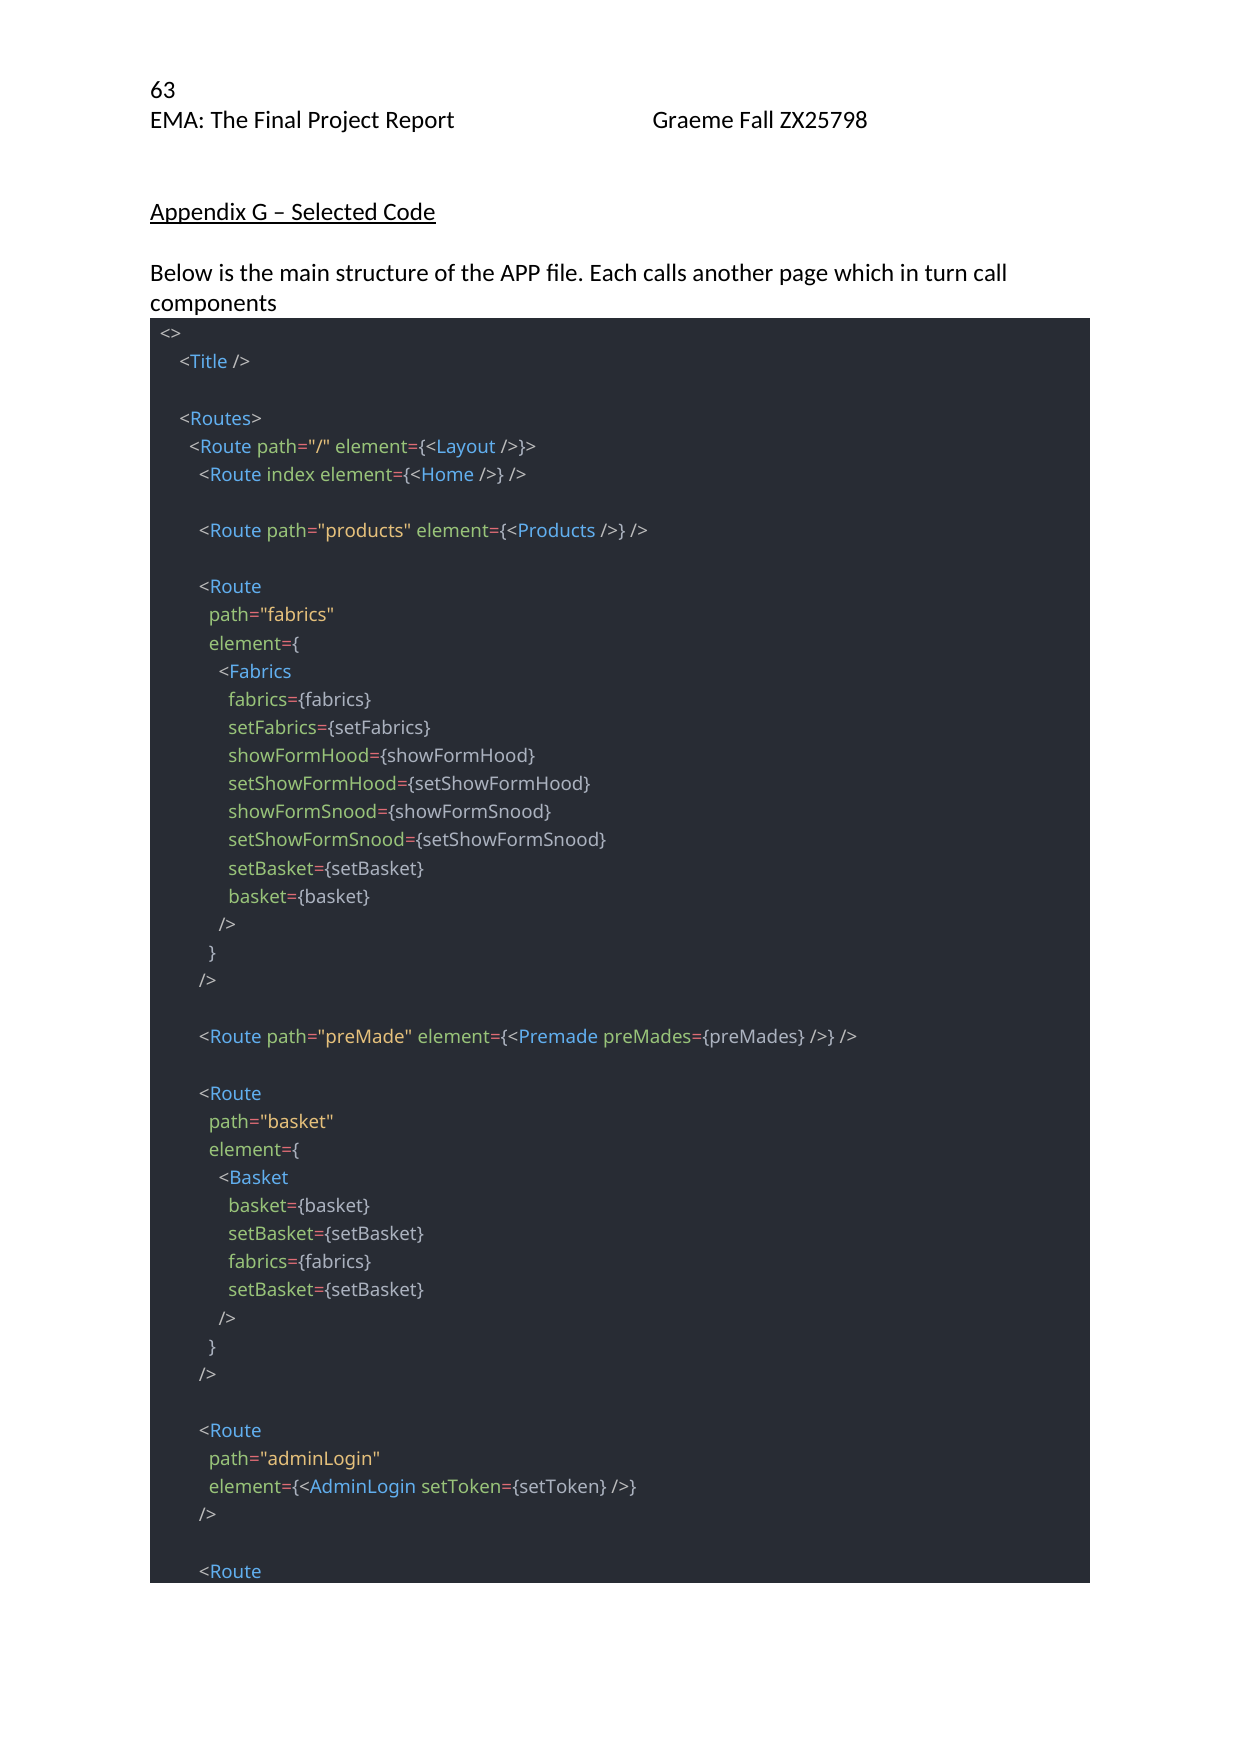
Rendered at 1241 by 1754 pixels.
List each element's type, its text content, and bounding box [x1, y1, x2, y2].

text fabrics={fabrics} [150, 1246, 1090, 1274]
text setShowFormSnood={setShowFormSnood} [150, 824, 1090, 852]
text showFormHood={showFormHood} [150, 740, 1090, 768]
text path="basket" [150, 1105, 1090, 1133]
text /> [150, 1302, 1090, 1330]
text fabrics={fabrics} [150, 683, 1090, 712]
text <Route [150, 1555, 1090, 1583]
text /> [150, 908, 1090, 937]
text setFabrics={setFabrics} [150, 712, 1090, 740]
text Below is the main structure of the APP file. Each calls another page which in turn call components [150, 257, 1090, 318]
text <Routes> [150, 402, 1090, 430]
text setBasket={setBasket} [150, 1218, 1090, 1246]
text } [150, 937, 1090, 965]
text /> [150, 1499, 1090, 1527]
text <Route [150, 1077, 1090, 1105]
text element={ [150, 627, 1090, 655]
text setBasket={setBasket} [150, 1274, 1090, 1302]
text <Route path="/" element={<Layout />}> [150, 430, 1090, 458]
text <Fabrics [150, 655, 1090, 683]
text Appendix G – Selected Code [150, 196, 1090, 226]
text basket={basket} [150, 1190, 1090, 1218]
text <> [150, 318, 1090, 346]
text element={ [150, 1133, 1090, 1162]
text /> [150, 965, 1090, 993]
text <Basket [150, 1162, 1090, 1190]
text /> [150, 1358, 1090, 1387]
text <Route index element={<Home />} /> [150, 458, 1090, 487]
text showFormSnood={showFormSnood} [150, 796, 1090, 824]
text } [150, 1330, 1090, 1358]
text <Route [150, 571, 1090, 599]
text path="fabrics" [150, 599, 1090, 627]
text <Title /> [150, 346, 1090, 374]
text basket={basket} [150, 880, 1090, 908]
text path="adminLogin" [150, 1443, 1090, 1471]
text setBasket={setBasket} [150, 852, 1090, 880]
text <Route path="products" element={<Products />} /> [150, 515, 1090, 543]
text <Route path="preMade" element={<Premade preMades={preMades} />} /> [150, 1021, 1090, 1049]
text setShowFormHood={setShowFormHood} [150, 768, 1090, 796]
text <Route [150, 1415, 1090, 1443]
text element={<AdminLogin setToken={setToken} />} [150, 1471, 1090, 1499]
